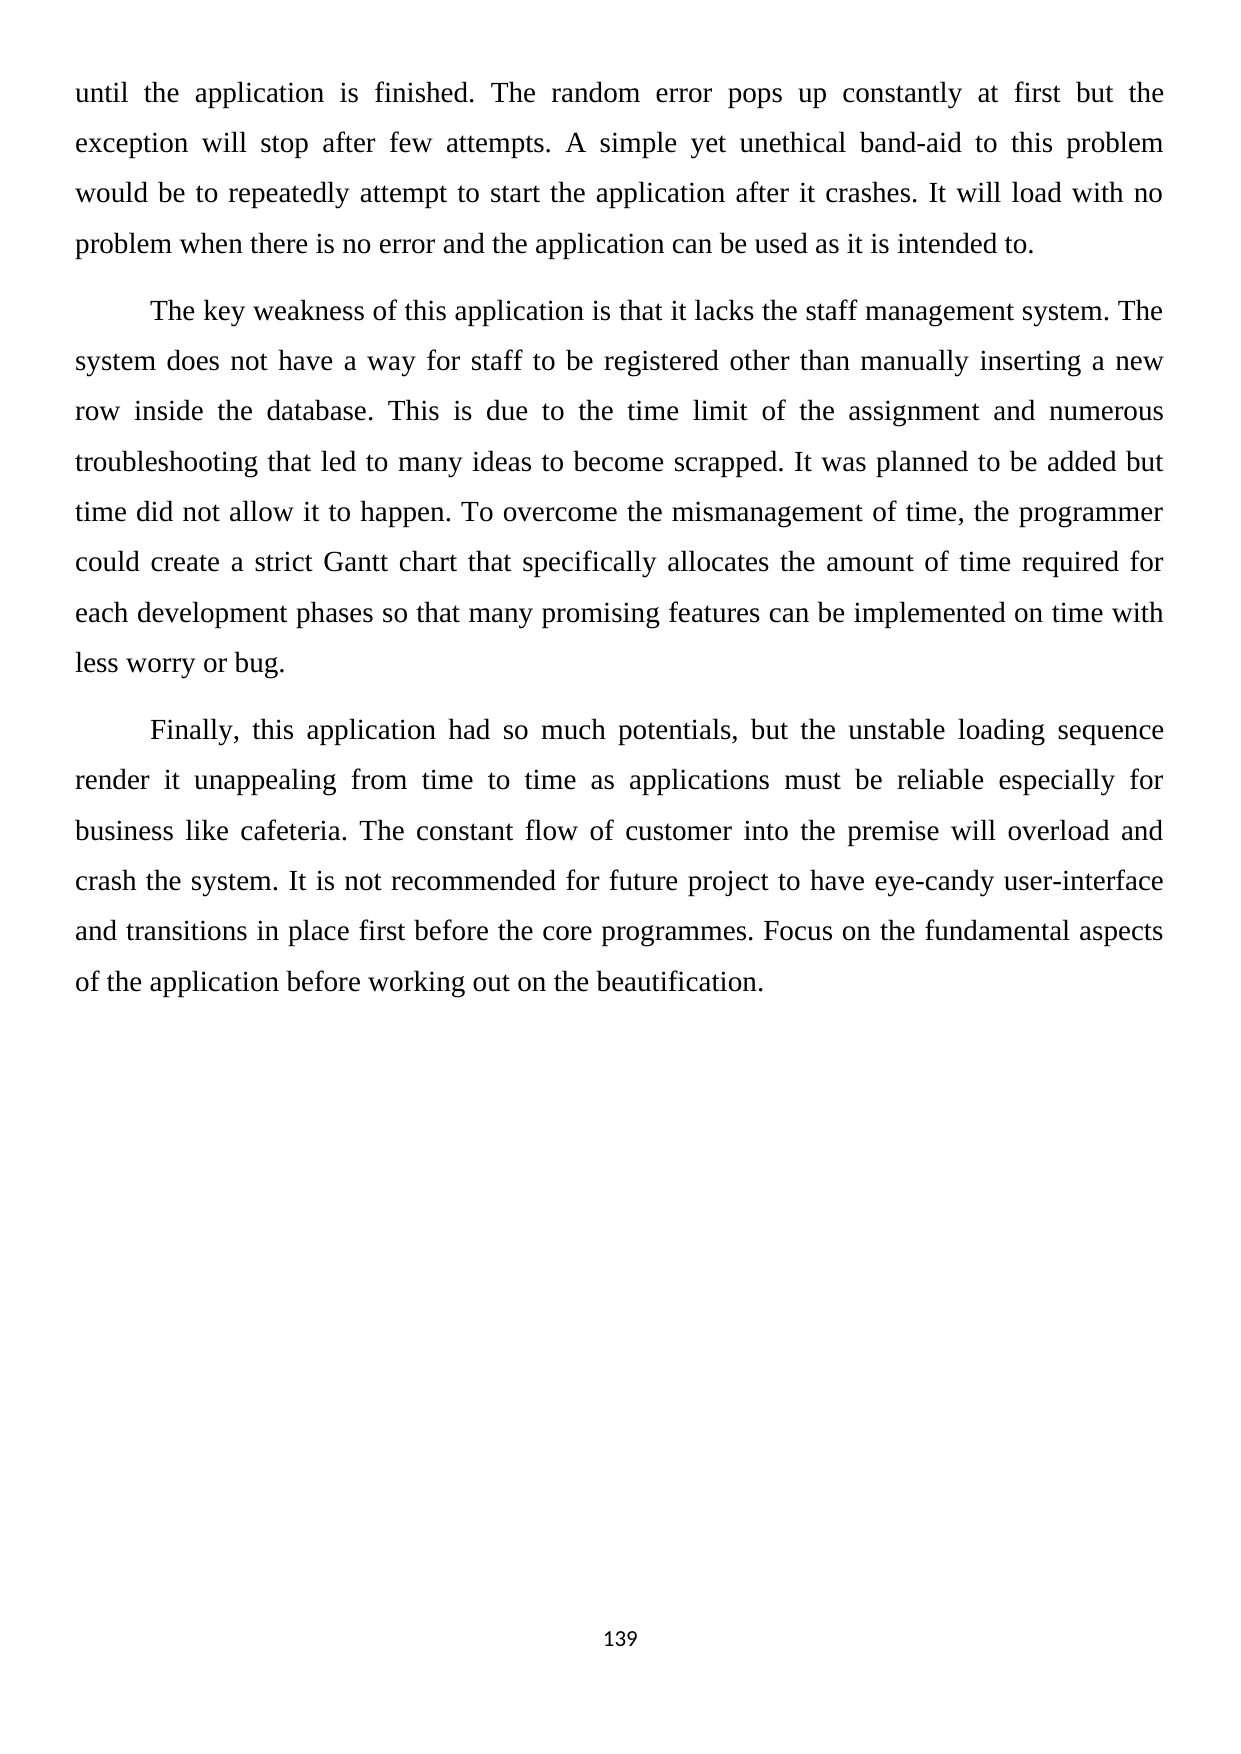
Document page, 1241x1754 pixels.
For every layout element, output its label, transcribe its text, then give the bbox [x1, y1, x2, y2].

text The key weakness of this application is that it lacks the staff management system. The system does not have a way for staff to be registered other than manually inserting a new row inside the database. This is due to the time limit of the assignment and numerous troubleshooting that led to many ideas to become scrapped. It was planned to be added but time did not allow it to happen. To overcome the mismanagement of time, the programmer could create a strict Gantt chart that specifically allocates the amount of time required for each development phases so that many promising features can be implemented on time with less worry or bug. [75, 293, 1165, 679]
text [75, 75, 1165, 259]
text Finally, this application had so much potentials, but the unstable loading sequence render it unappealing from time to time as applications must be reliable especially for business like cafeteria. The constant flow of customer into the premise will overload and crash the system. It is not recommended for future project to have eye-candy user-interface and transitions in place first before the core programmes. Focus on the fundamental aspects of the application before working out on the beautification. [75, 712, 1165, 997]
